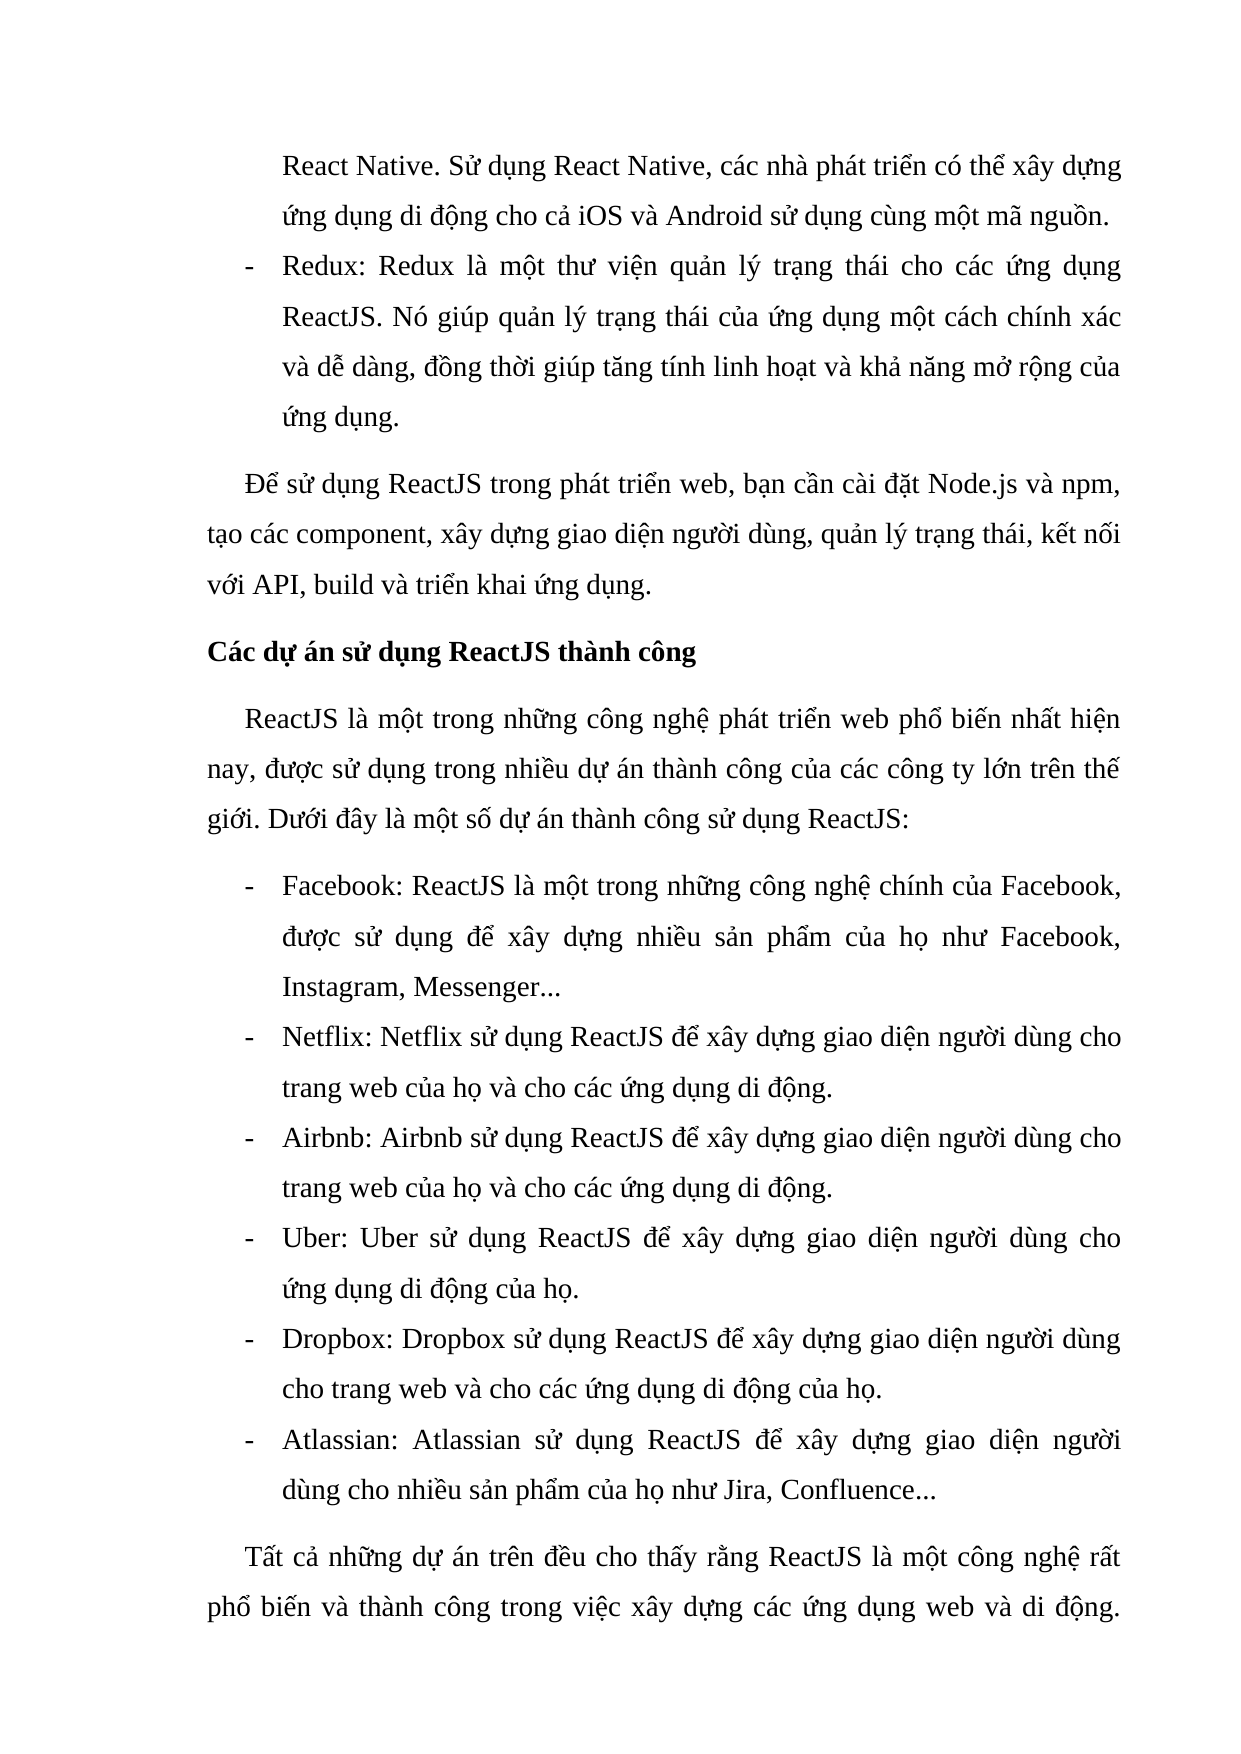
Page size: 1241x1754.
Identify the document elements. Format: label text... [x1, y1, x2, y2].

list Airbnb: Airbnb sử dụng ReactJS để xây dựng giao diện người dùng cho trang web của họ và cho các ứng dụng di động. [244, 1120, 1122, 1204]
list Uber: Uber sử dụng ReactJS để xây dựng giao diện người dùng cho ứng dụng di động của họ. [244, 1221, 1122, 1304]
list Redux: Redux là một thư viện quản lý trạng thái cho các ứng dụng ReactJS. Nó giúp quản lý trạng thái của ứng dụng một cách chính xác và dễ dàng, đồng thời giúp tăng tính linh hoạt và khả năng mở rộng của ứng dụng. [244, 248, 1122, 433]
list Facebook: ReactJS là một trong những công nghệ chính của Facebook, được sử dụng để xây dựng nhiều sản phẩm của họ như Facebook, Instagram, Messenger... [244, 868, 1122, 1003]
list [244, 148, 1122, 232]
list Dropbox: Dropbox sử dụng ReactJS để xây dựng giao diện người dùng cho trang web và cho các ứng dụng di động của họ. [244, 1321, 1122, 1405]
text Để sử dụng ReactJS trong phát triển web, bạn cần cài đặt Node.js và npm, tạo các component, xây dựng giao diện người dùng, quản lý trạng thái, kết nối với API, build và triển khai ứng dụng. [207, 466, 1122, 600]
list Atlassian: Atlassian sử dụng ReactJS để xây dựng giao diện người dùng cho nhiều sản phẩm của họ như Jira, Confluence... [244, 1422, 1122, 1506]
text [207, 1539, 1122, 1623]
text Các dự án sử dụng ReactJS thành công [207, 634, 1122, 667]
text ReactJS là một trong những công nghệ phát triển web phổ biến nhất hiện nay, được sử dụng trong nhiều dự án thành công của các công ty lớn trên thế giới. Dưới đây là một số dự án thành công sử dụng ReactJS: [207, 701, 1122, 835]
list Netflix: Netflix sử dụng ReactJS để xây dựng giao diện người dùng cho trang web của họ và cho các ứng dụng di động. [244, 1019, 1122, 1103]
